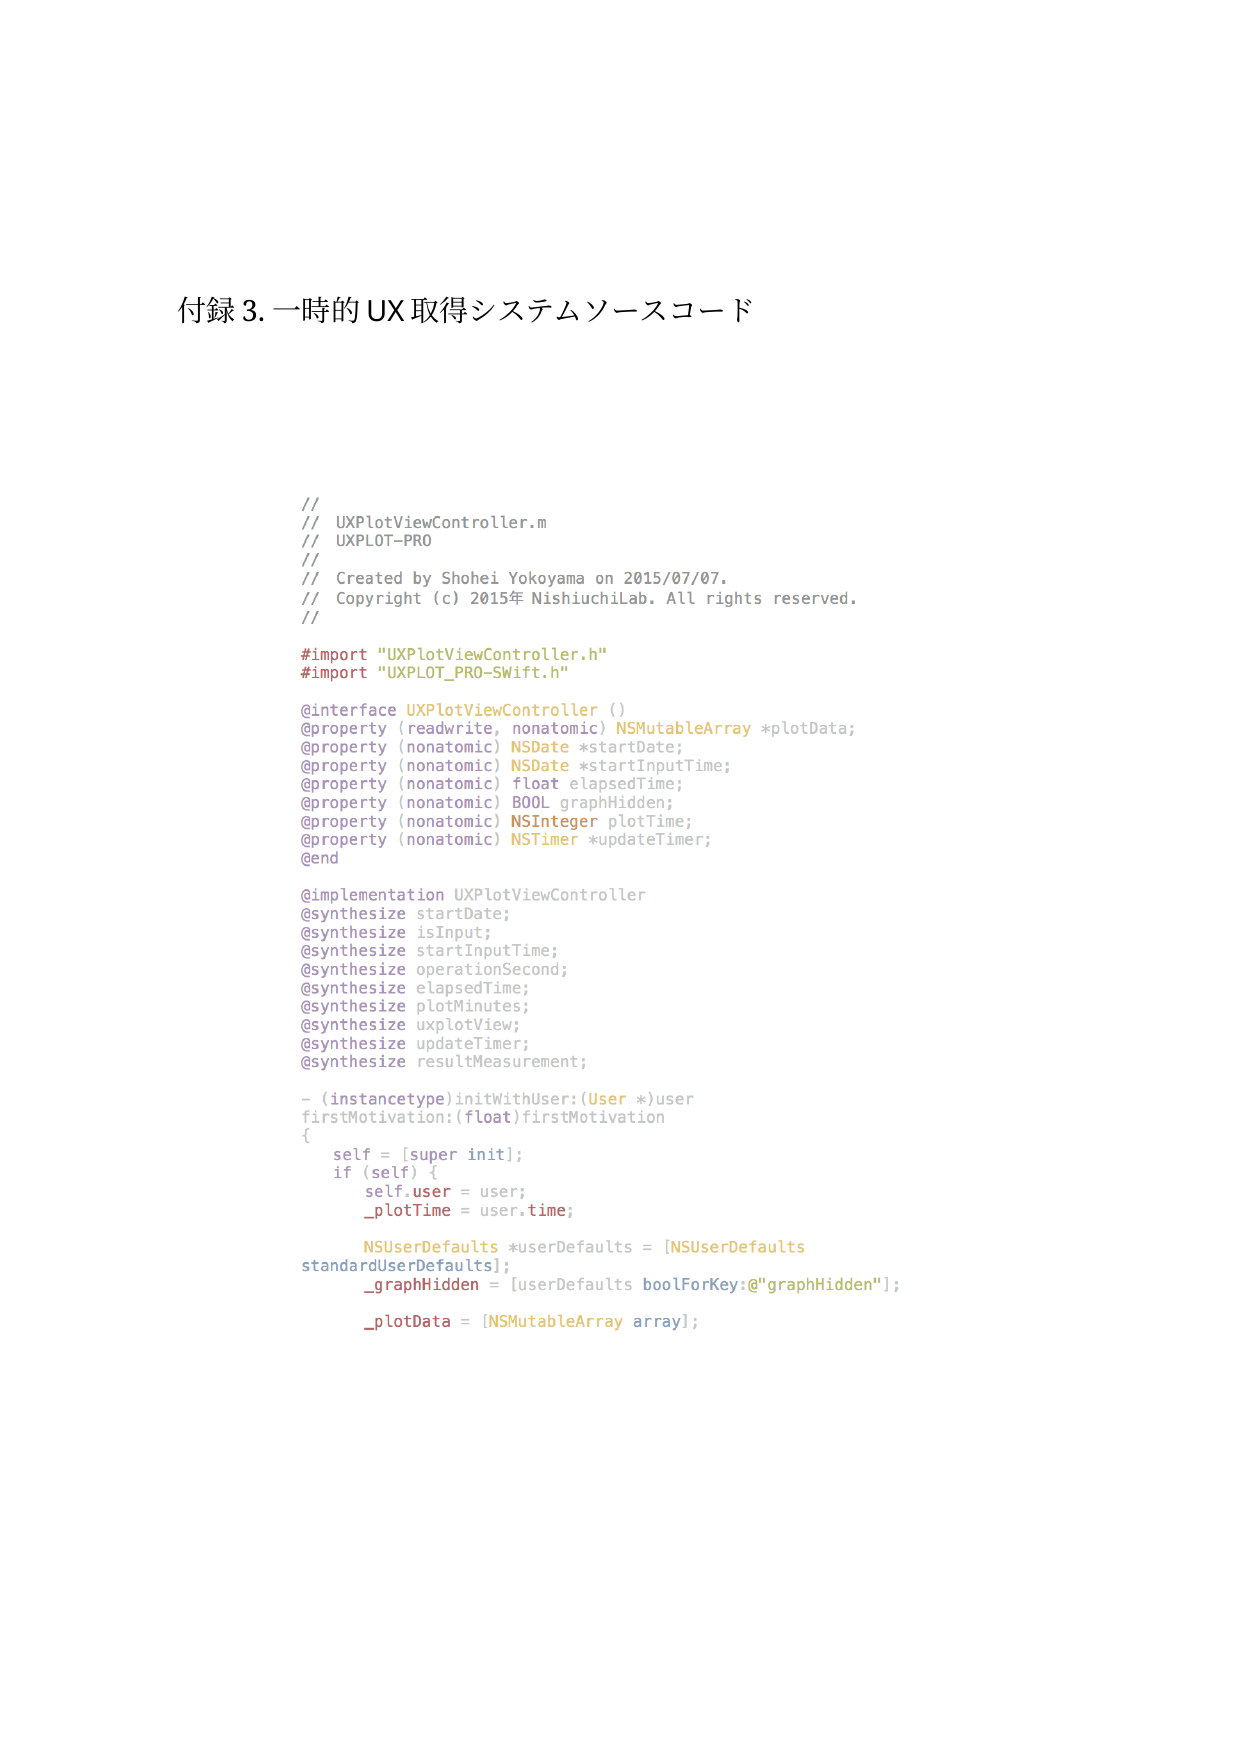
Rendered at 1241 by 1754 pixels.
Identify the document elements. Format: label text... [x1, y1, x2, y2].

picture [177, 350, 1063, 1496]
subtitle 付録3. 一時的UX取得システムソースコード [177, 267, 1063, 350]
